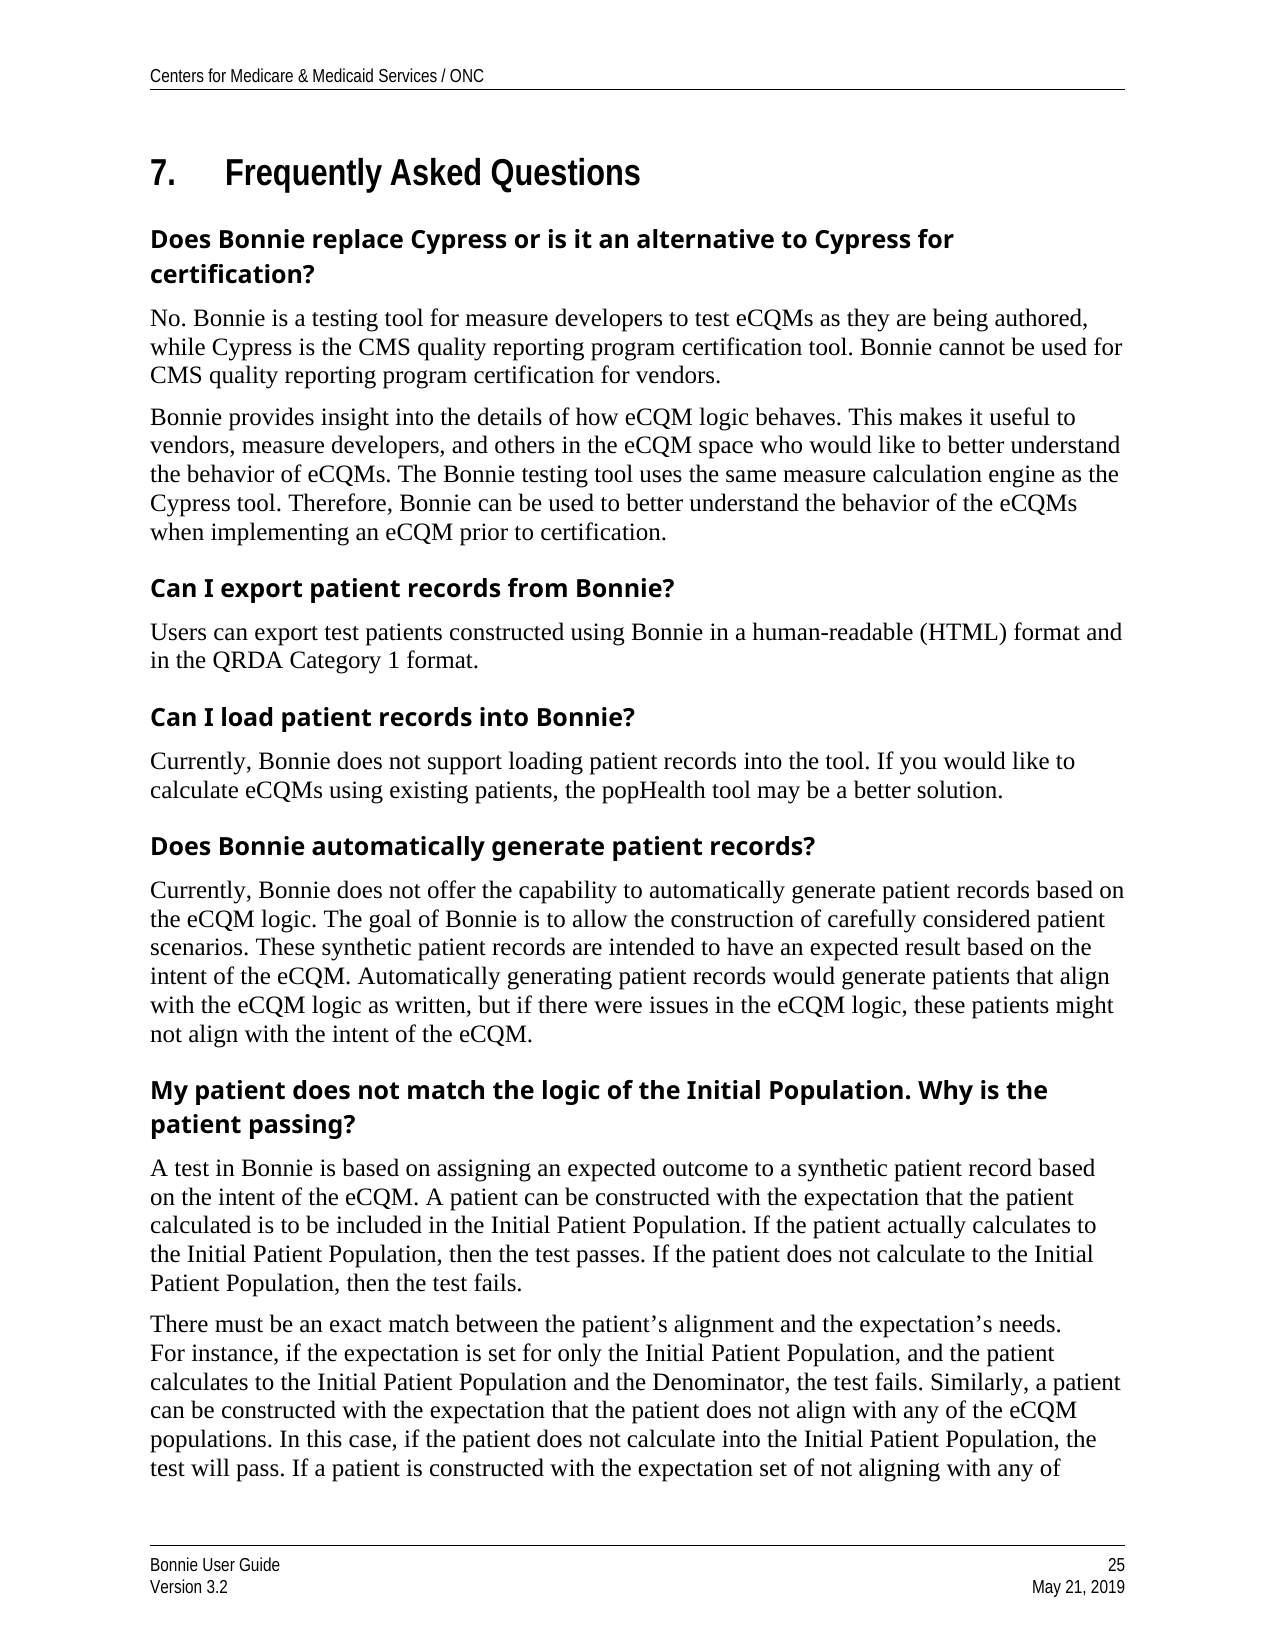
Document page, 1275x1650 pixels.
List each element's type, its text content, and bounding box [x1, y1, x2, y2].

subtitle Frequently Asked Questions [150, 150, 1125, 193]
text My patient does not match the logic of the Initial Population. Why is the patient passing? [150, 1072, 1125, 1141]
text Does Bonnie replace Cypress or is it an alternative to Cypress for certification? [150, 222, 1125, 290]
text Bonnie provides insight into the details of how eCQM logic behaves. This makes it useful to vendors, measure developers, and others in the eCQM space who would like to better understand the behavior of eCQMs. The Bonnie testing tool uses the same measure calculation engine as the Cypress tool. Therefore, Bonnie can be used to better understand the behavior of the eCQMs when implementing an eCQM prior to certification. [150, 402, 1125, 545]
text No. Bonnie is a testing tool for measure developers to test eCQMs as they are being authored, while Cypress is the CMS quality reporting program certification tool. Bonnie cannot be used for CMS quality reporting program certification for vendors. [150, 303, 1125, 389]
text A test in Bonnie is based on assigning an expected outcome to a synthetic patient record based on the intent of the eCQM. A patient can be constructed with the expectation that the patient calculated is to be included in the Initial Patient Population. If the patient actually calculates to the Initial Patient Population, then the test passes. If the patient does not calculate to the Initial Patient Population, then the test fails. [150, 1153, 1125, 1297]
text Users can export test patients constructed using Bonnie in a human-readable (HTML) format and in the QRDA Category 1 format. [150, 617, 1125, 674]
text Does Bonnie automatically generate patient records? [150, 828, 1125, 862]
text Can I export patient records from Bonnie? [150, 570, 1125, 604]
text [150, 1309, 1125, 1482]
text Currently, Bonnie does not support loading patient records into the tool. If you would like to calculate eCQMs using existing patients, the popHealth tool may be a better solution. [150, 746, 1125, 803]
text Can I load patient records into Bonnie? [150, 699, 1125, 733]
text Currently, Bonnie does not offer the capability to automatically generate patient records based on the eCQM logic. The goal of Bonnie is to allow the construction of carefully considered patient scenarios. These synthetic patient records are intended to have an expected result based on the intent of the eCQM. Automatically generating patient records would generate patients that align with the eCQM logic as written, but if there were issues in the eCQM logic, these patients might not align with the intent of the eCQM. [150, 875, 1125, 1047]
